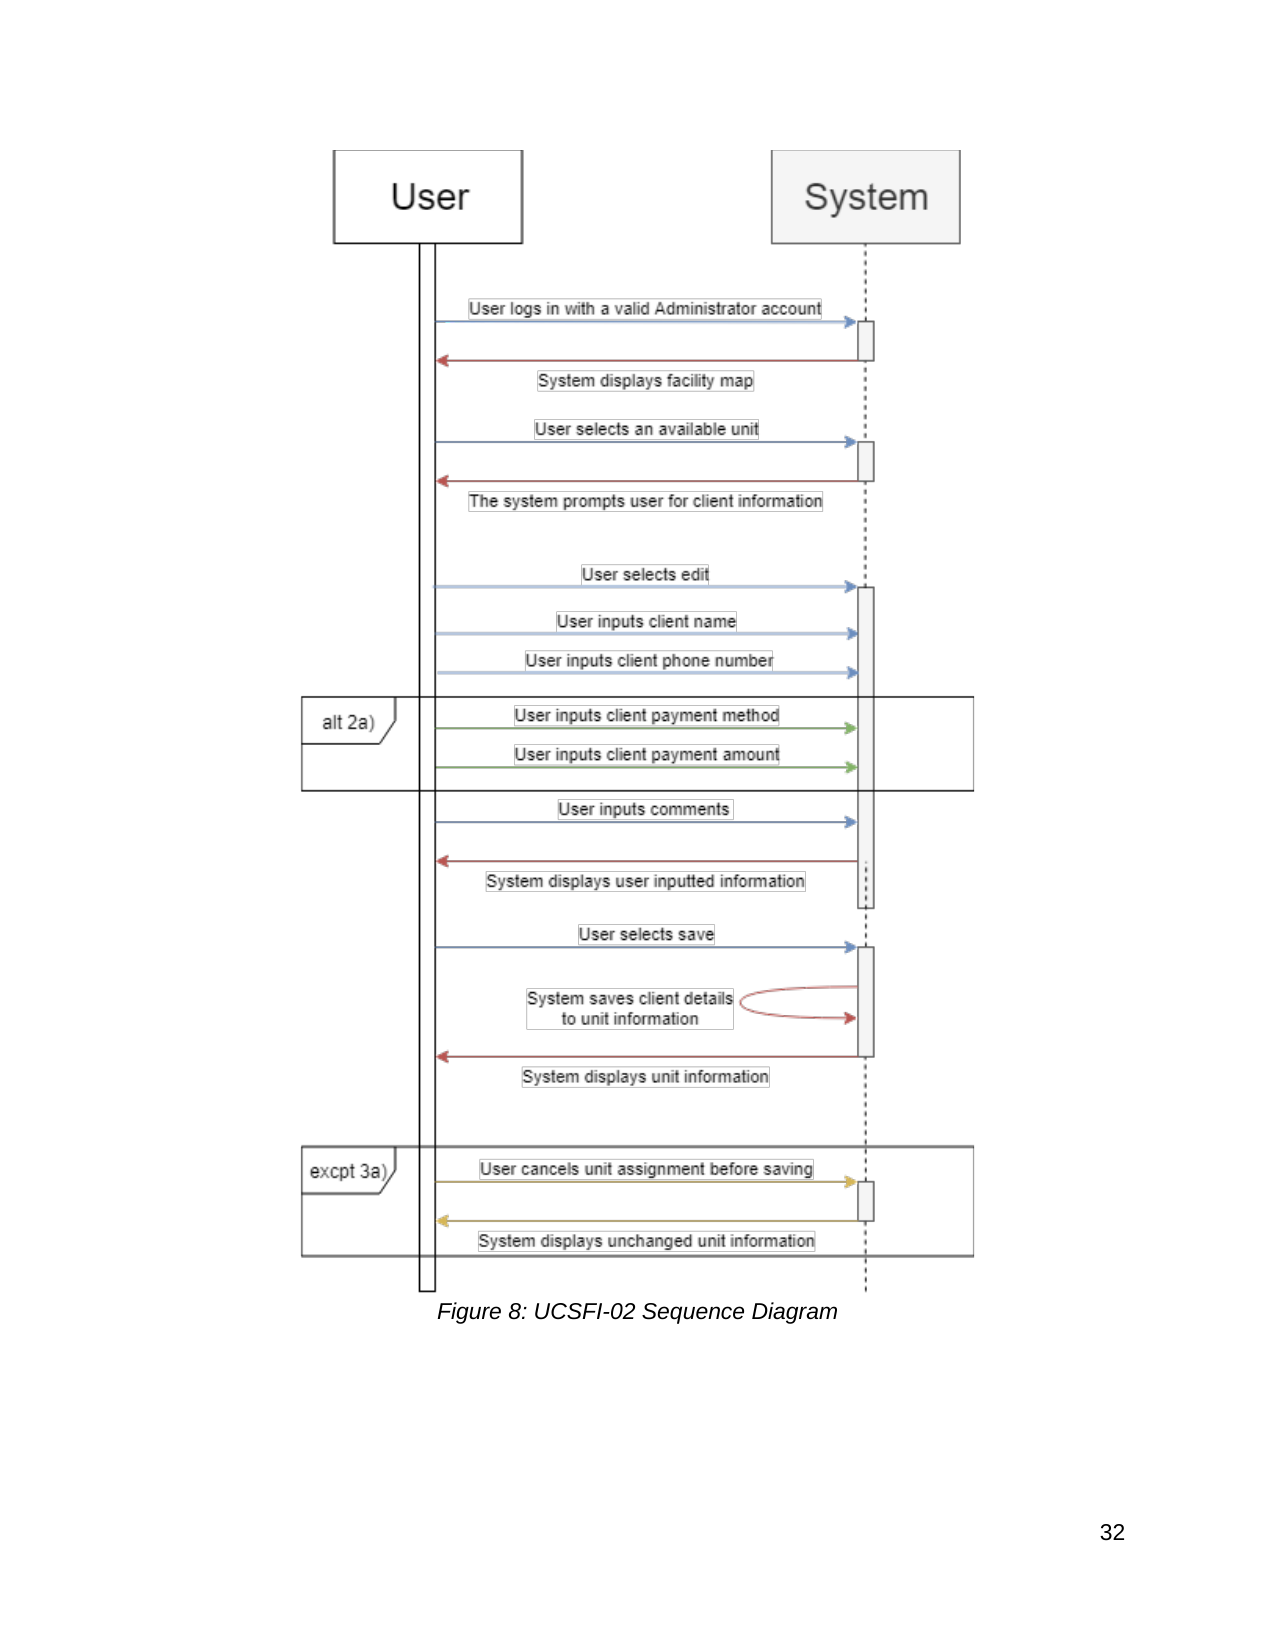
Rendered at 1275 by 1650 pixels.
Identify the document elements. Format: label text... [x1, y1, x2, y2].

picture [300, 150, 975, 1294]
text Figure 8: UCSFI-02 Sequence Diagram [150, 1298, 1125, 1324]
